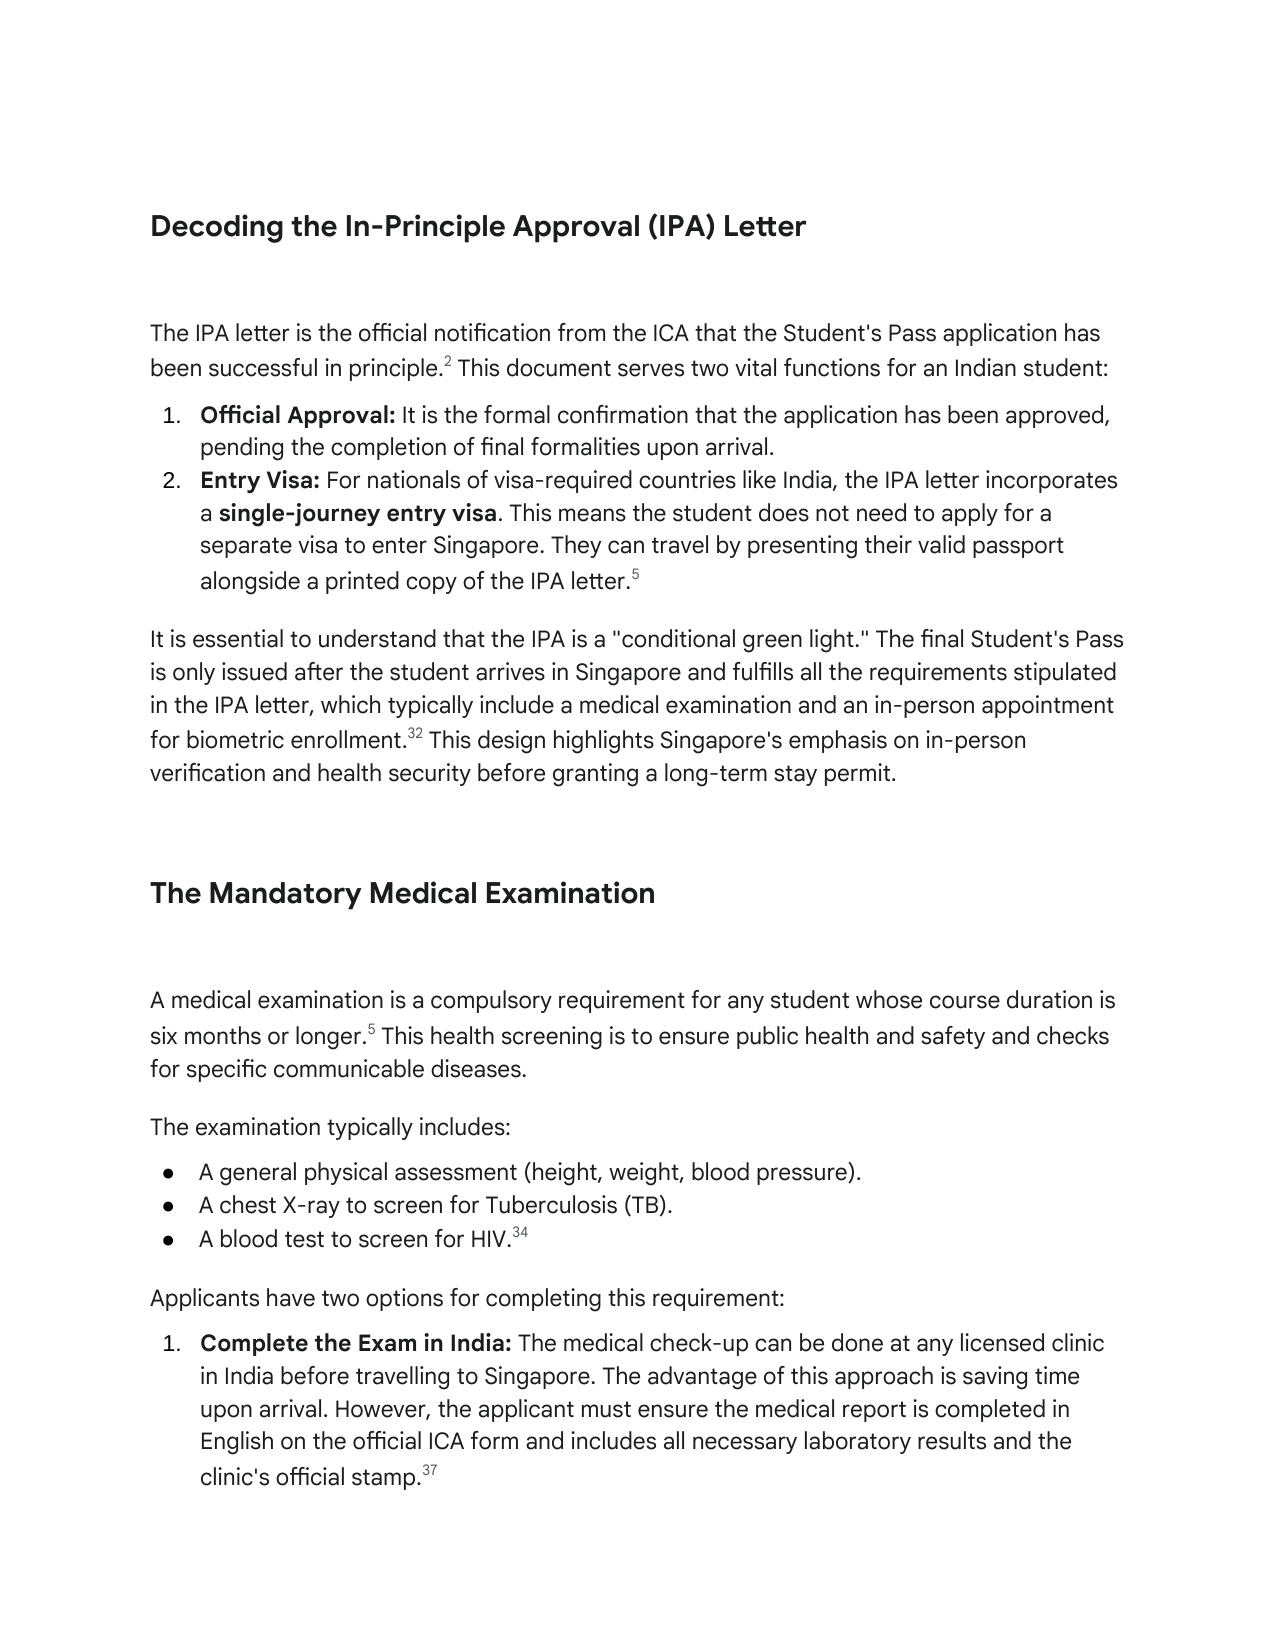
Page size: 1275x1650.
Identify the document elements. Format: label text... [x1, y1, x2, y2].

list A general physical assessment (height, weight, blood pressure). [161, 1158, 1125, 1187]
text It is essential to understand that the IPA is a "conditional green light." The final Student's Pass is only issued after the student arrives in Singapore and fulfills all the requirements stipulated in the IPA letter, which typically include a medical examination and an in-person appointment for biometric enrollment.32 This design highlights Singapore's emphasis on in-person verification and health security before granting a long-term stay permit. [150, 626, 1125, 788]
text Applicants have two options for completing this requirement: [150, 1284, 1125, 1313]
list Entry Visa: For nationals of visa-required countries like India, the IPA letter incorporates a single-journey entry visa. This means the student does not need to apply for a separate visa to enter Singapore. They can travel by presenting their valid passport alongside a printed copy of the IPA letter.5 [162, 466, 1125, 596]
text The examination typically includes: [150, 1113, 1125, 1142]
text The IPA letter is the official notification from the ICA that the Student's Pass application has been successful in principle.2 This document serves two vital functions for an Indian student: [150, 319, 1125, 384]
subtitle The Mandatory Medical Examination [150, 875, 1125, 911]
list Official Approval: It is the formal confirmation that the application has been approved, pending the completion of final formalities upon arrival. [162, 401, 1125, 462]
list A blood test to screen for HIV.34 [161, 1223, 1125, 1255]
text A medical examination is a compulsory requirement for any student whose course duration is six months or longer.5 This health screening is to ensure public health and safety and checks for specific communicable diseases. [150, 987, 1125, 1084]
list Complete the Exam in India: The medical check-up can be done at any licensed clinic in India before travelling to Singapore. The advantage of this approach is saving time upon arrival. However, the applicant must ensure the medical report is completed in English on the official ICA form and includes all necessary laboratory results and the clinic's official stamp.37 [162, 1329, 1125, 1492]
subtitle Decoding the In-Principle Approval (IPA) Letter [150, 208, 1125, 244]
list A chest X-ray to screen for Tuberculosis (TB). [161, 1191, 1125, 1219]
